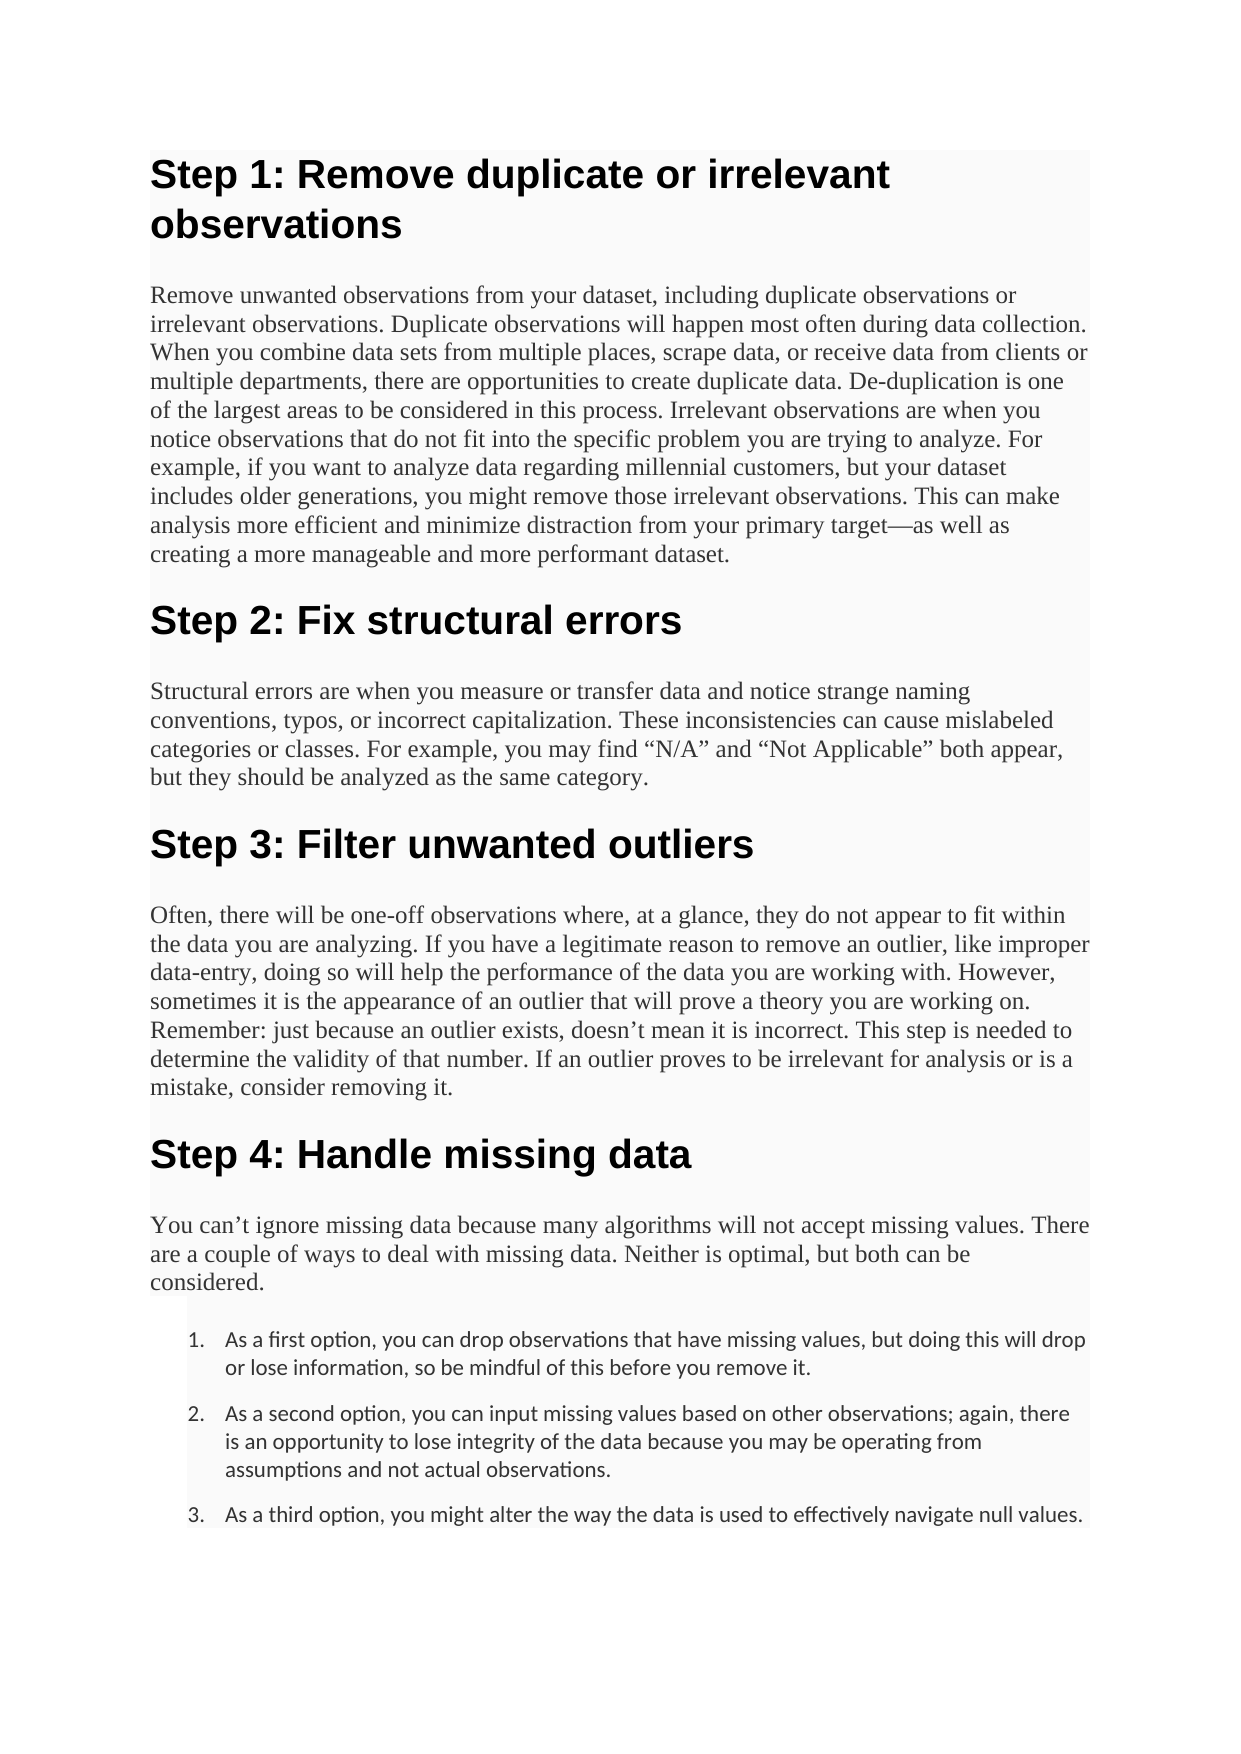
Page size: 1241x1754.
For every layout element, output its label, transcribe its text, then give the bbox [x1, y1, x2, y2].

list As a second option, you can input missing values based on other observations; again, there is an opportunity to lose integrity of the data because you may be operating from assumptions and not actual observations. [187, 1399, 1090, 1483]
text Structural errors are when you measure or transfer data and notice strange naming conventions, typos, or incorrect capitalization. These inconsistencies can cause mislabeled categories or classes. For example, you may find “N/A” and “Not Applicable” both appear, but they should be analyzed as the same category. [150, 676, 1090, 791]
text Often, there will be one-off observations where, at a glance, they do not appear to fit within the data you are analyzing. If you have a legitimate reason to remove an outlier, like improper data-entry, doing so will help the performance of the data you are working with. However, sometimes it is the appearance of an outlier that will prove a theory you are working on. Remember: just because an outlier exists, doesn’t mean it is incorrect. This step is needed to determine the validity of that number. If an outlier proves to be irrelevant for analysis or is a mistake, consider removing it. [150, 900, 1090, 1101]
subtitle Step 3: Filter unwanted outliers [150, 820, 1090, 867]
subtitle Step 2: Fix structural errors [150, 597, 1090, 643]
text You can’t ignore missing data because many algorithms will not accept missing values. There are a couple of ways to deal with missing data. Neither is optimal, but both can be considered. [150, 1210, 1090, 1296]
list As a first option, you can drop observations that have missing values, but doing this will drop or lose information, so be mindful of this before you remove it. [187, 1325, 1090, 1381]
list As a third option, you might alter the way the data is used to effectively navigate null values. [187, 1501, 1090, 1528]
text Remove unwanted observations from your dataset, including duplicate observations or irrelevant observations. Duplicate observations will happen most often during data collection. When you combine data sets from multiple places, scrape data, or receive data from clients or multiple departments, there are opportunities to create duplicate data. De-duplication is one of the largest areas to be considered in this process. Irrelevant observations are when you notice observations that do not fit into the specific problem you are trying to analyze. For example, if you want to analyze data regarding millennial customers, but your dataset includes older generations, you might remove those irrelevant observations. This can make analysis more efficient and minimize distraction from your primary target—as well as creating a more manageable and more performant dataset. [150, 280, 1090, 567]
subtitle Step 4: Handle missing data [150, 1130, 1090, 1177]
subtitle Step 1: Remove duplicate or irrelevant observations [150, 150, 1090, 247]
